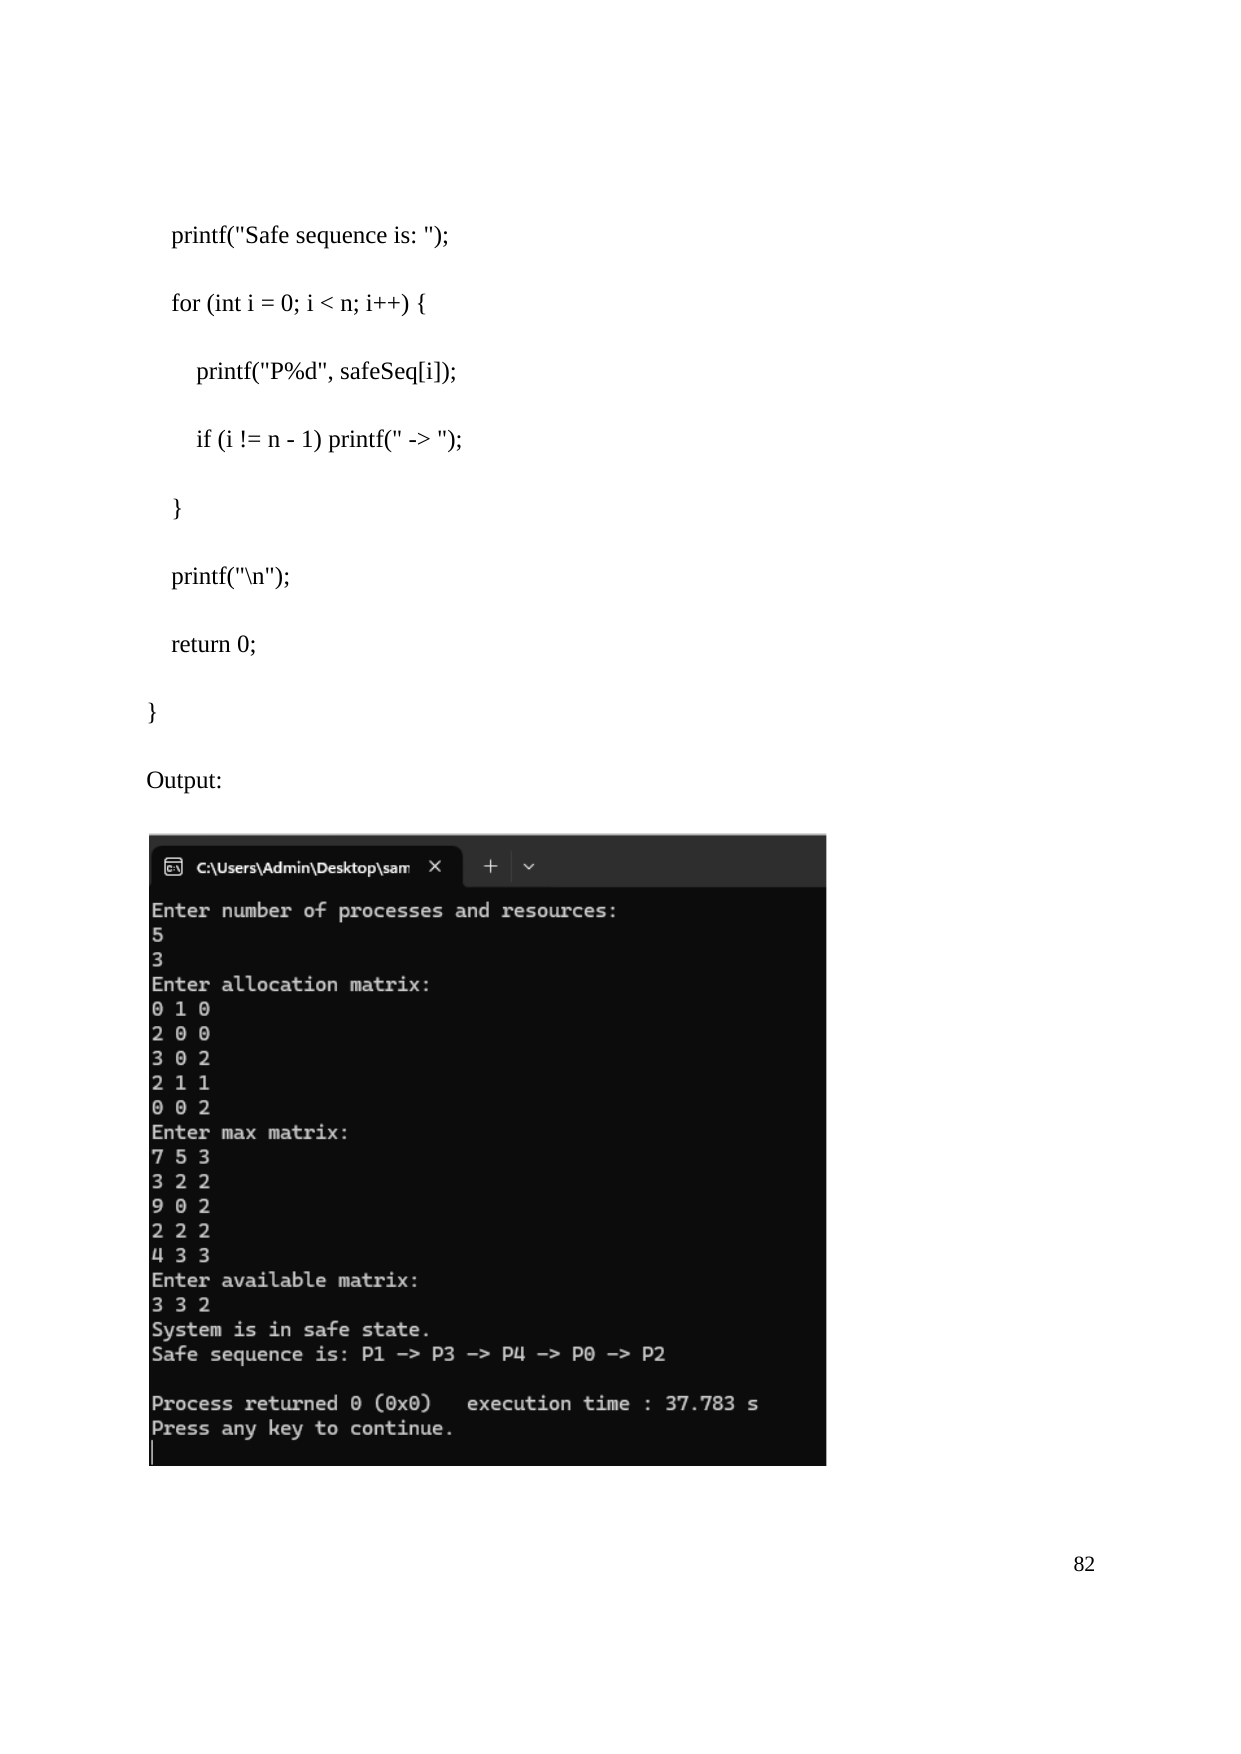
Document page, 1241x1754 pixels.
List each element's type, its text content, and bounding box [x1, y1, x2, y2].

text for (int i = 0; i < n; i++) { [146, 288, 1102, 317]
text printf("Safe sequence is: "); [146, 220, 1102, 249]
text } [146, 493, 1102, 521]
text if (i != n - 1) printf(" -> "); [146, 424, 1102, 453]
text Output: [146, 765, 1102, 794]
text printf("\n"); [146, 561, 1102, 589]
picture [149, 833, 827, 1466]
text return 0; [146, 629, 1102, 658]
text printf("P%d", safeSeq[i]); [146, 356, 1102, 385]
text } [146, 697, 1102, 726]
